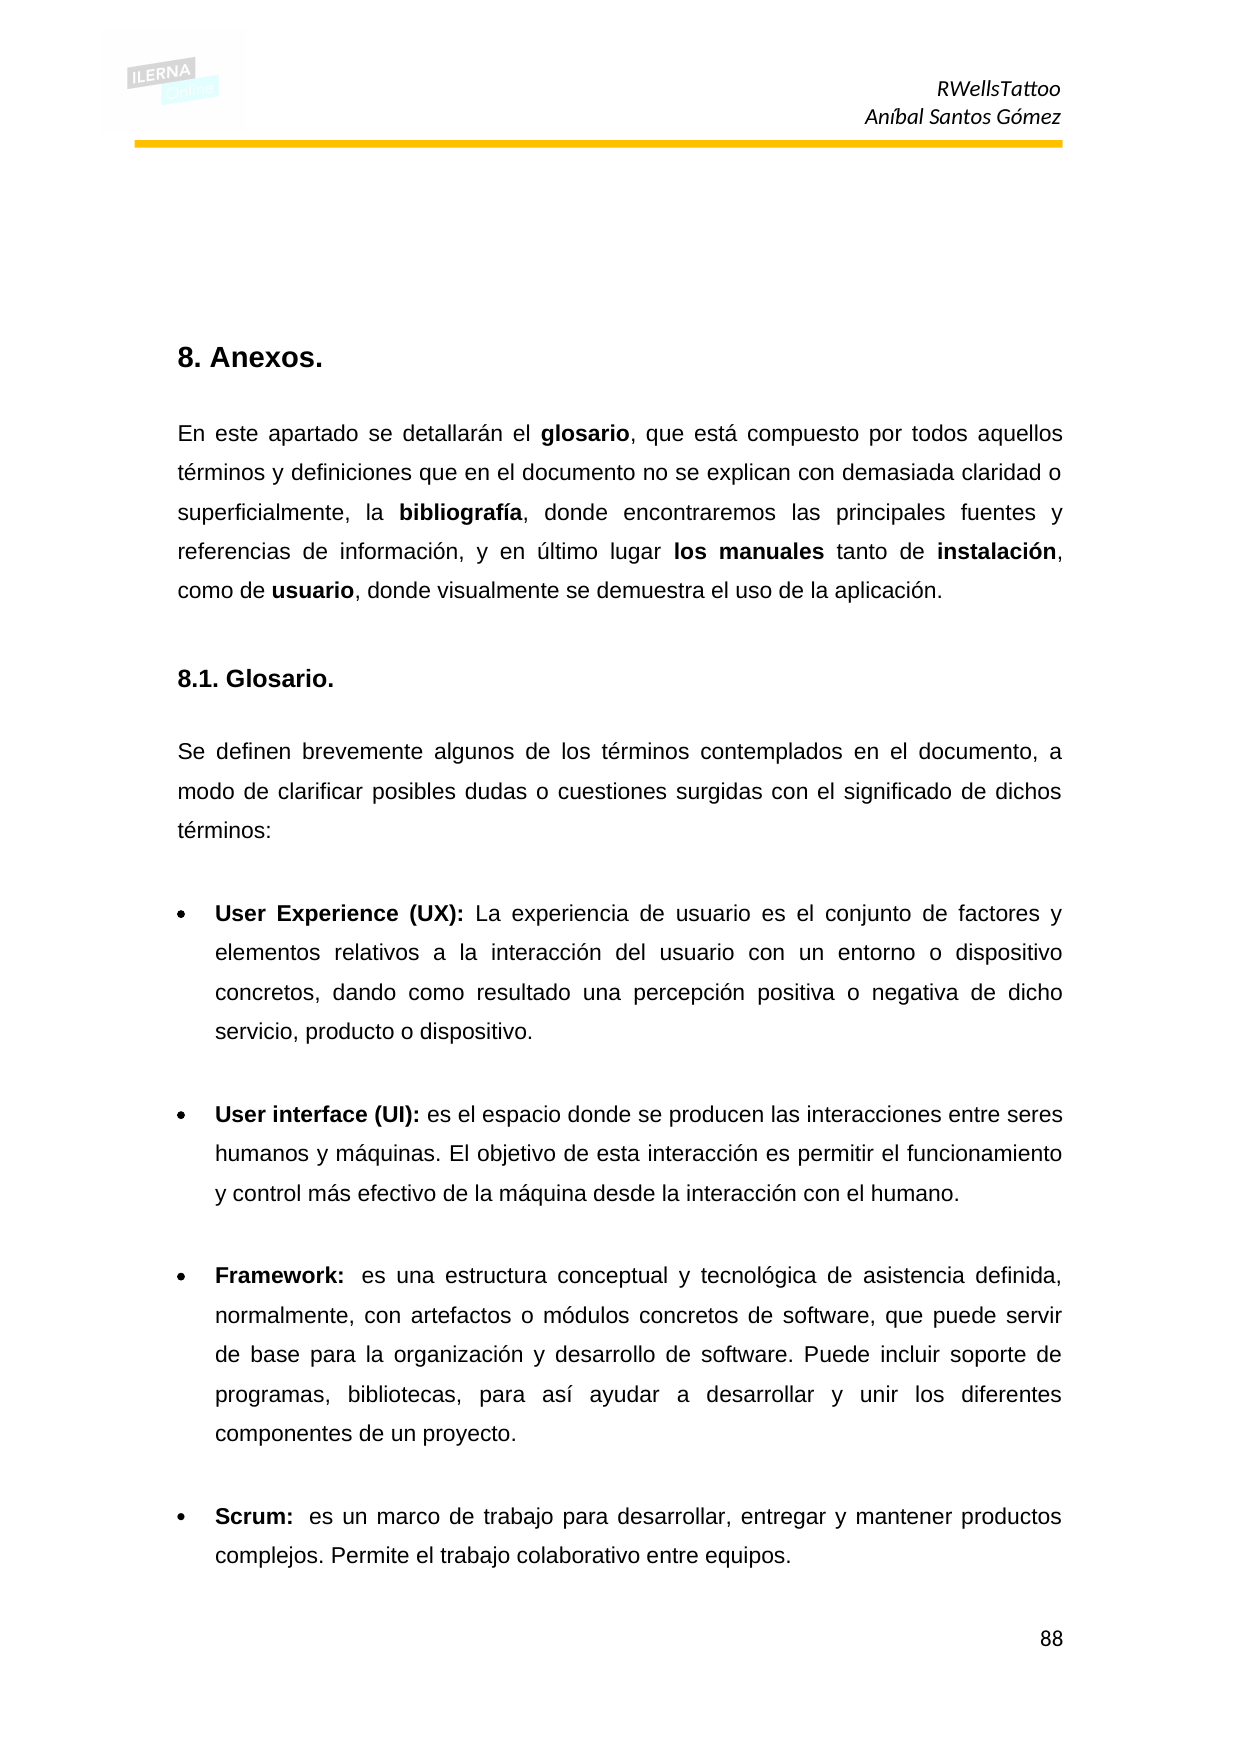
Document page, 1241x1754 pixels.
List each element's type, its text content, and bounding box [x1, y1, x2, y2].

subtitle 8. Anexos. [177, 340, 1063, 374]
subtitle 8.1. Glosario. [177, 664, 1063, 693]
list User Experience (UX): La experiencia de usuario es el conjunto de factores y elementos relativos a la interacción del usuario con un entorno o dispositivo concretos, dando como resultado una percepción positiva o negativa de dicho servicio, producto o dispositivo. [177, 900, 1063, 1045]
text Se definen brevemente algunos de los términos contemplados en el documento, a modo de clarificar posibles dudas o cuestiones surgidas con el significado de dichos términos: [177, 738, 1063, 844]
list User interface (UI): es el espacio donde se producen las interacciones entre seres humanos y máquinas. El objetivo de esta interacción es permitir el funcionamiento y control más efectivo de la máquina desde la interacción con el humano. [177, 1101, 1063, 1206]
list Scrum: es un marco de trabajo para desarrollar, entregar y mantener productos complejos. Permite el trabajo colaborativo entre equipos. [177, 1503, 1063, 1569]
text En este apartado se detallarán el glosario, que está compuesto por todos aquellos términos y definiciones que en el documento no se explican con demasiada claridad o superficialmente, la bibliografía, donde encontraremos las principales fuentes y referencias de información, y en último lugar los manuales tanto de instalación, como de usuario, donde visualmente se demuestra el uso de la aplicación. [177, 419, 1063, 604]
list Framework: es una estructura conceptual y tecnológica de asistencia definida, normalmente, con artefactos o módulos concretos de software, que puede servir de base para la organización y desarrollo de software. Puede incluir soporte de programas, bibliotecas, para así ayudar a desarrollar y unir los diferentes componentes de un proyecto. [177, 1262, 1063, 1447]
